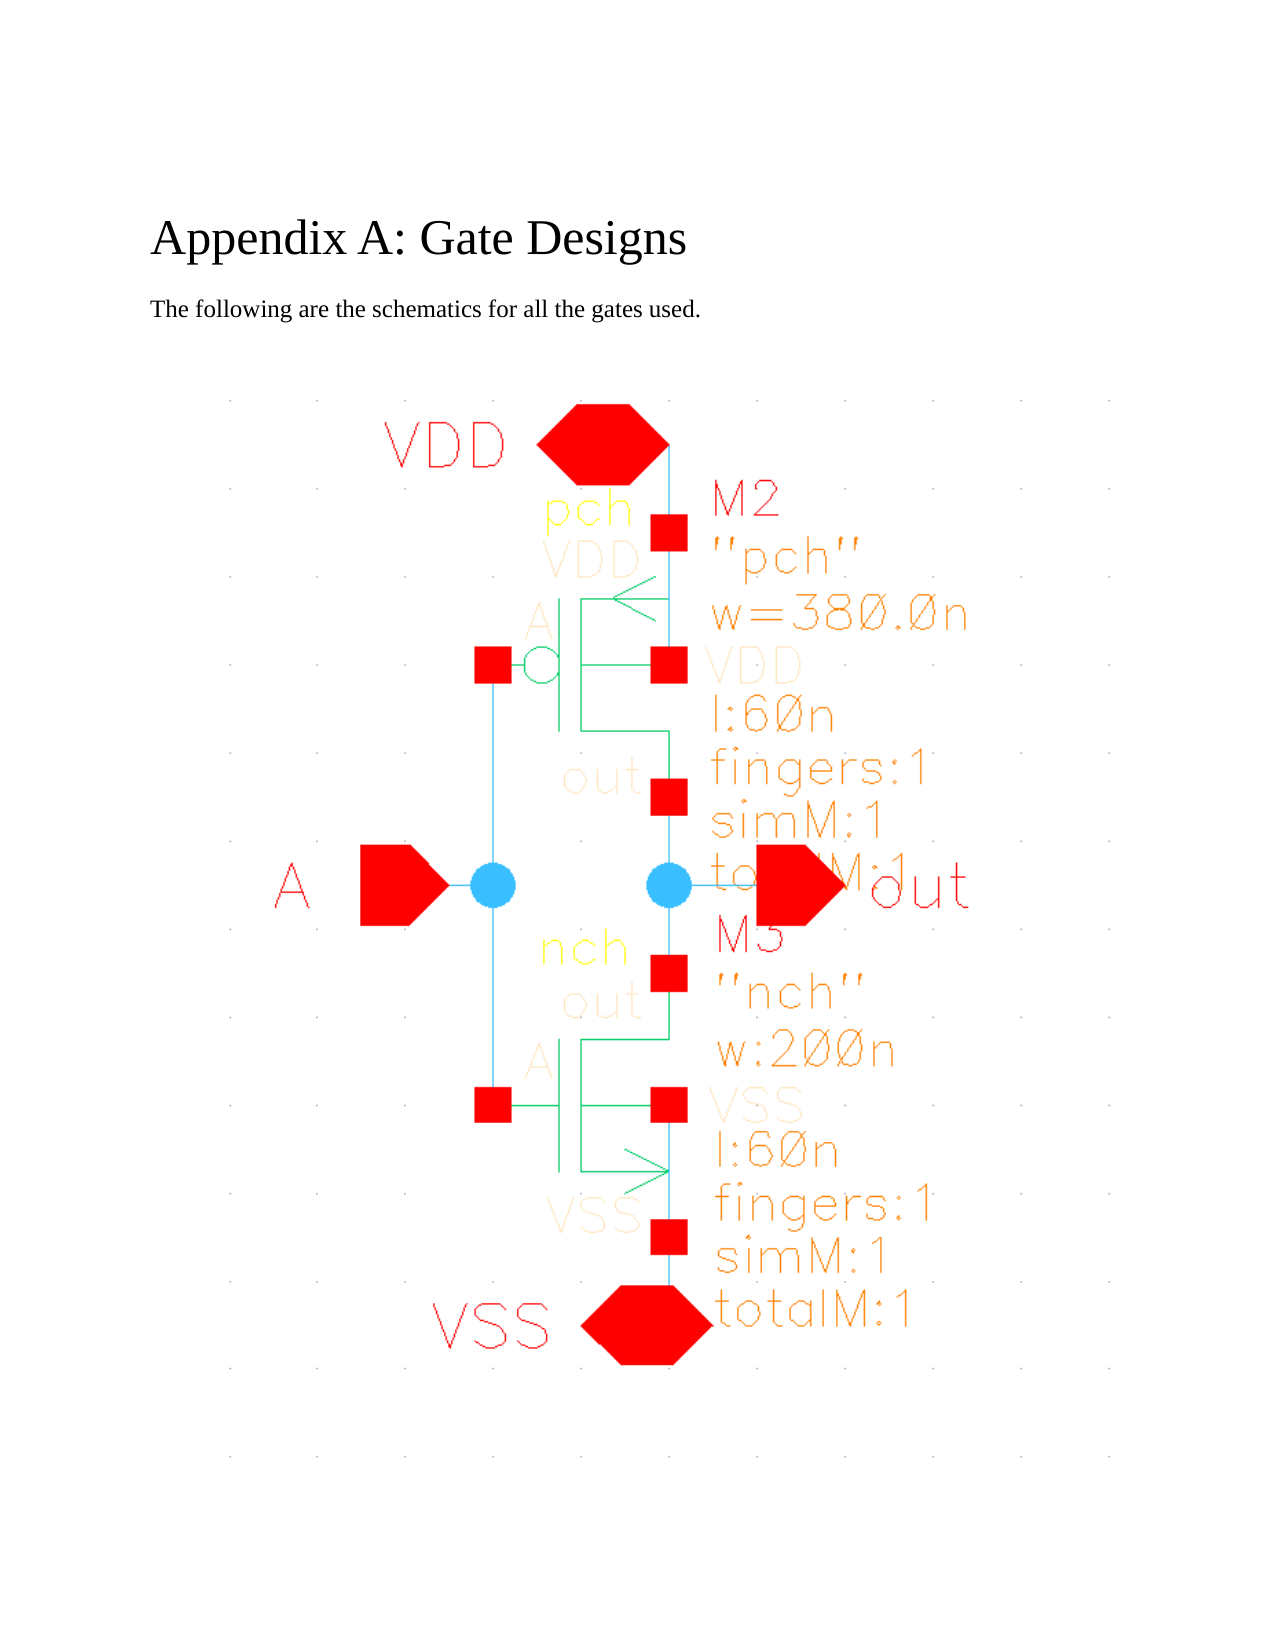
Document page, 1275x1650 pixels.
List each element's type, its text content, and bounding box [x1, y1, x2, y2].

picture [150, 352, 1117, 1492]
text The following are the schematics for all the gates used. [150, 294, 1125, 323]
text Appendix A: Gate Designs [150, 208, 1125, 265]
